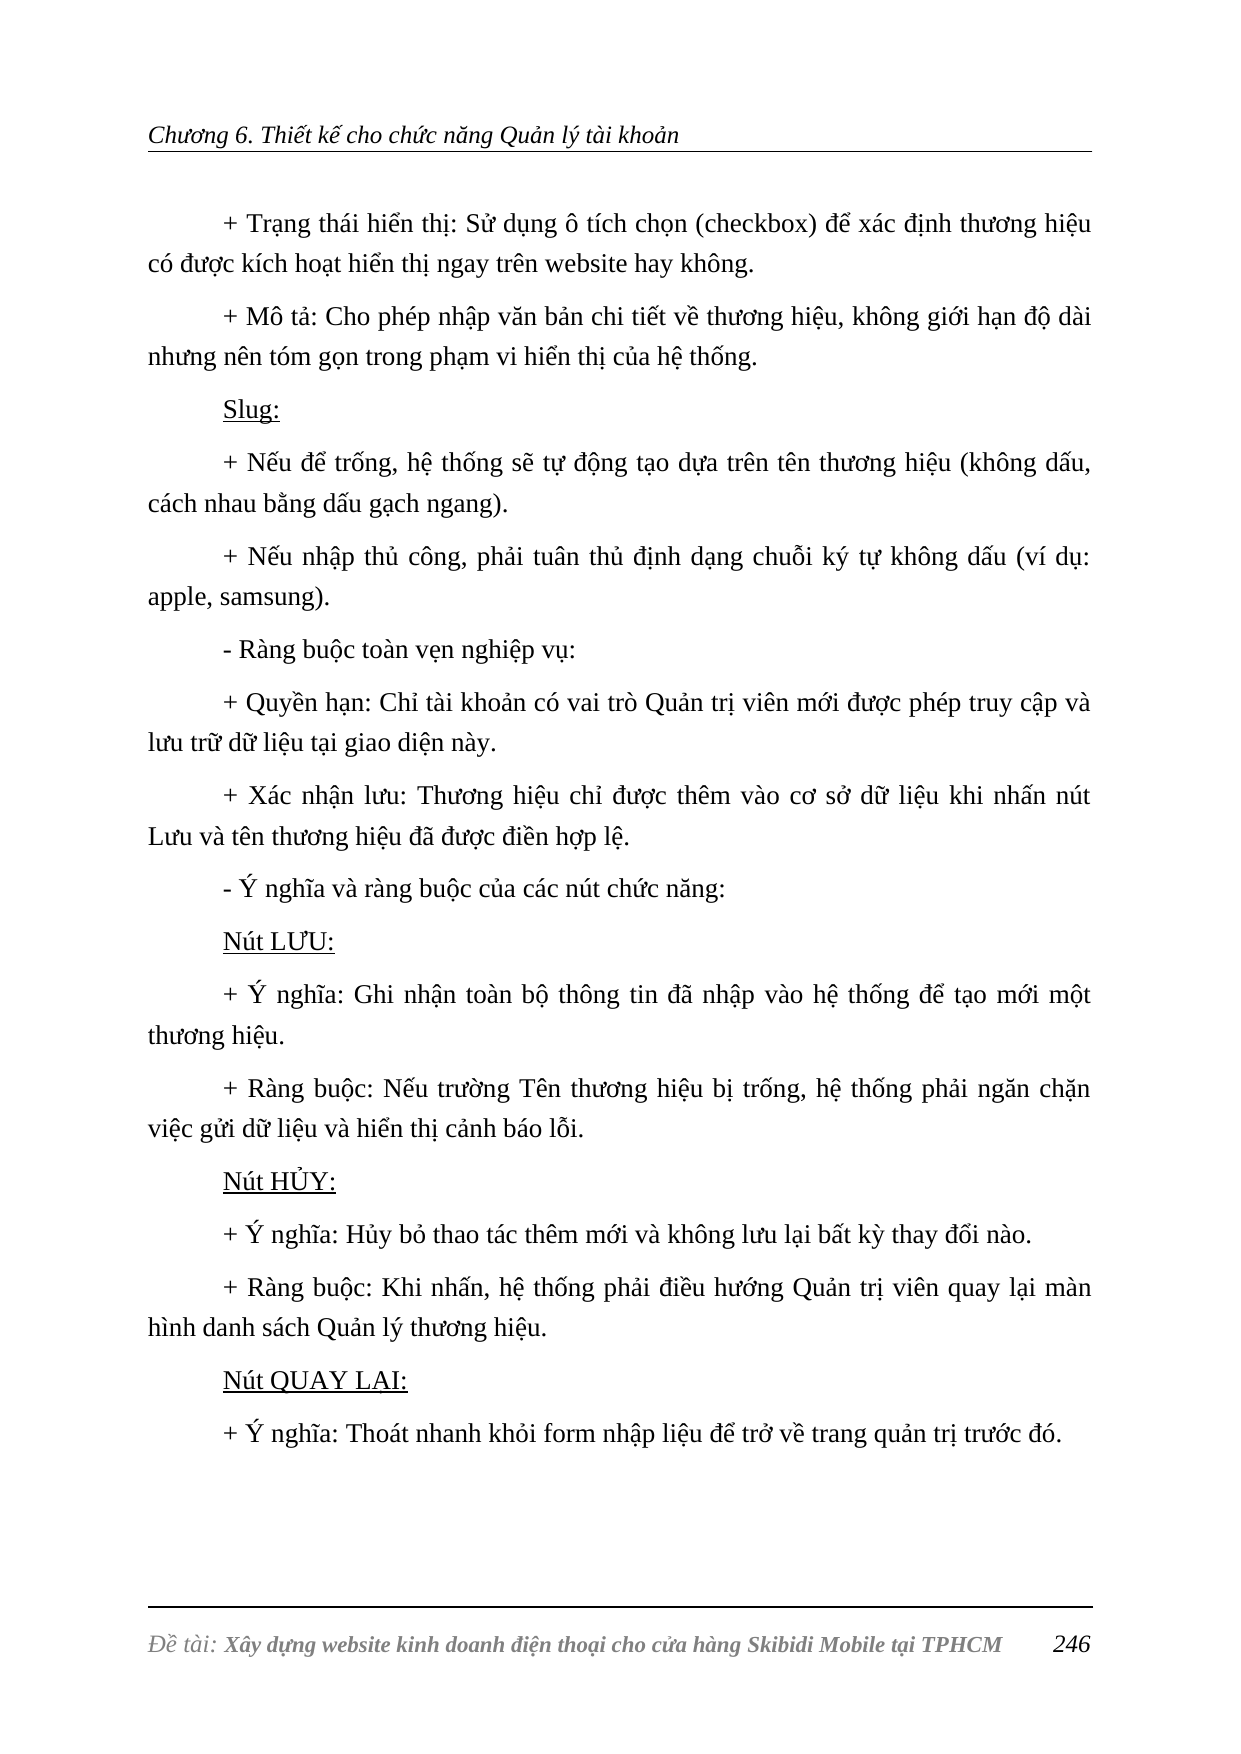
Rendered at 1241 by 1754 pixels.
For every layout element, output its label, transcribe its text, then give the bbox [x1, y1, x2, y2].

text + Xác nhận lưu: Thương hiệu chỉ được thêm vào cơ sở dữ liệu khi nhấn nút Lưu và tên thương hiệu đã được điền hợp lệ. [148, 779, 1092, 851]
text + Nếu để trống, hệ thống sẽ tự động tạo dựa trên tên thương hiệu (không dấu, cách nhau bằng dấu gạch ngang). [148, 446, 1092, 518]
text + Ý nghĩa: Ghi nhận toàn bộ thông tin đã nhập vào hệ thống để tạo mới một thương hiệu. [148, 978, 1092, 1050]
text + Mô tả: Cho phép nhập văn bản chi tiết về thương hiệu, không giới hạn độ dài nhưng nên tóm gọn trong phạm vi hiển thị của hệ thống. [148, 300, 1092, 372]
text - Ý nghĩa và ràng buộc của các nút chức năng: [148, 873, 1092, 904]
text + Quyền hạn: Chỉ tài khoản có vai trò Quản trị viên mới được phép truy cập và lưu trữ dữ liệu tại giao diện này. [148, 686, 1092, 757]
text + Nếu nhập thủ công, phải tuân thủ định dạng chuỗi ký tự không dấu (ví dụ: apple, samsung). [148, 540, 1092, 611]
text + Ý nghĩa: Thoát nhanh khỏi form nhập liệu để trở về trang quản trị trước đó. [148, 1417, 1092, 1448]
text - Ràng buộc toàn vẹn nghiệp vụ: [148, 633, 1092, 664]
text + Ràng buộc: Nếu trường Tên thương hiệu bị trống, hệ thống phải ngăn chặn việc gửi dữ liệu và hiển thị cảnh báo lỗi. [148, 1072, 1092, 1143]
text + Trạng thái hiển thị: Sử dụng ô tích chọn (checkbox) để xác định thương hiệu có được kích hoạt hiển thị ngay trên website hay không. [148, 207, 1092, 278]
text + Ý nghĩa: Hủy bỏ thao tác thêm mới và không lưu lại bất kỳ thay đổi nào. [148, 1218, 1092, 1249]
text Nút QUAY LẠI: [148, 1364, 1092, 1395]
text Nút HỦY: [148, 1165, 1092, 1196]
text Slug: [148, 393, 1092, 424]
text + Ràng buộc: Khi nhấn, hệ thống phải điều hướng Quản trị viên quay lại màn hình danh sách Quản lý thương hiệu. [148, 1271, 1092, 1342]
text Nút LƯU: [148, 926, 1092, 957]
